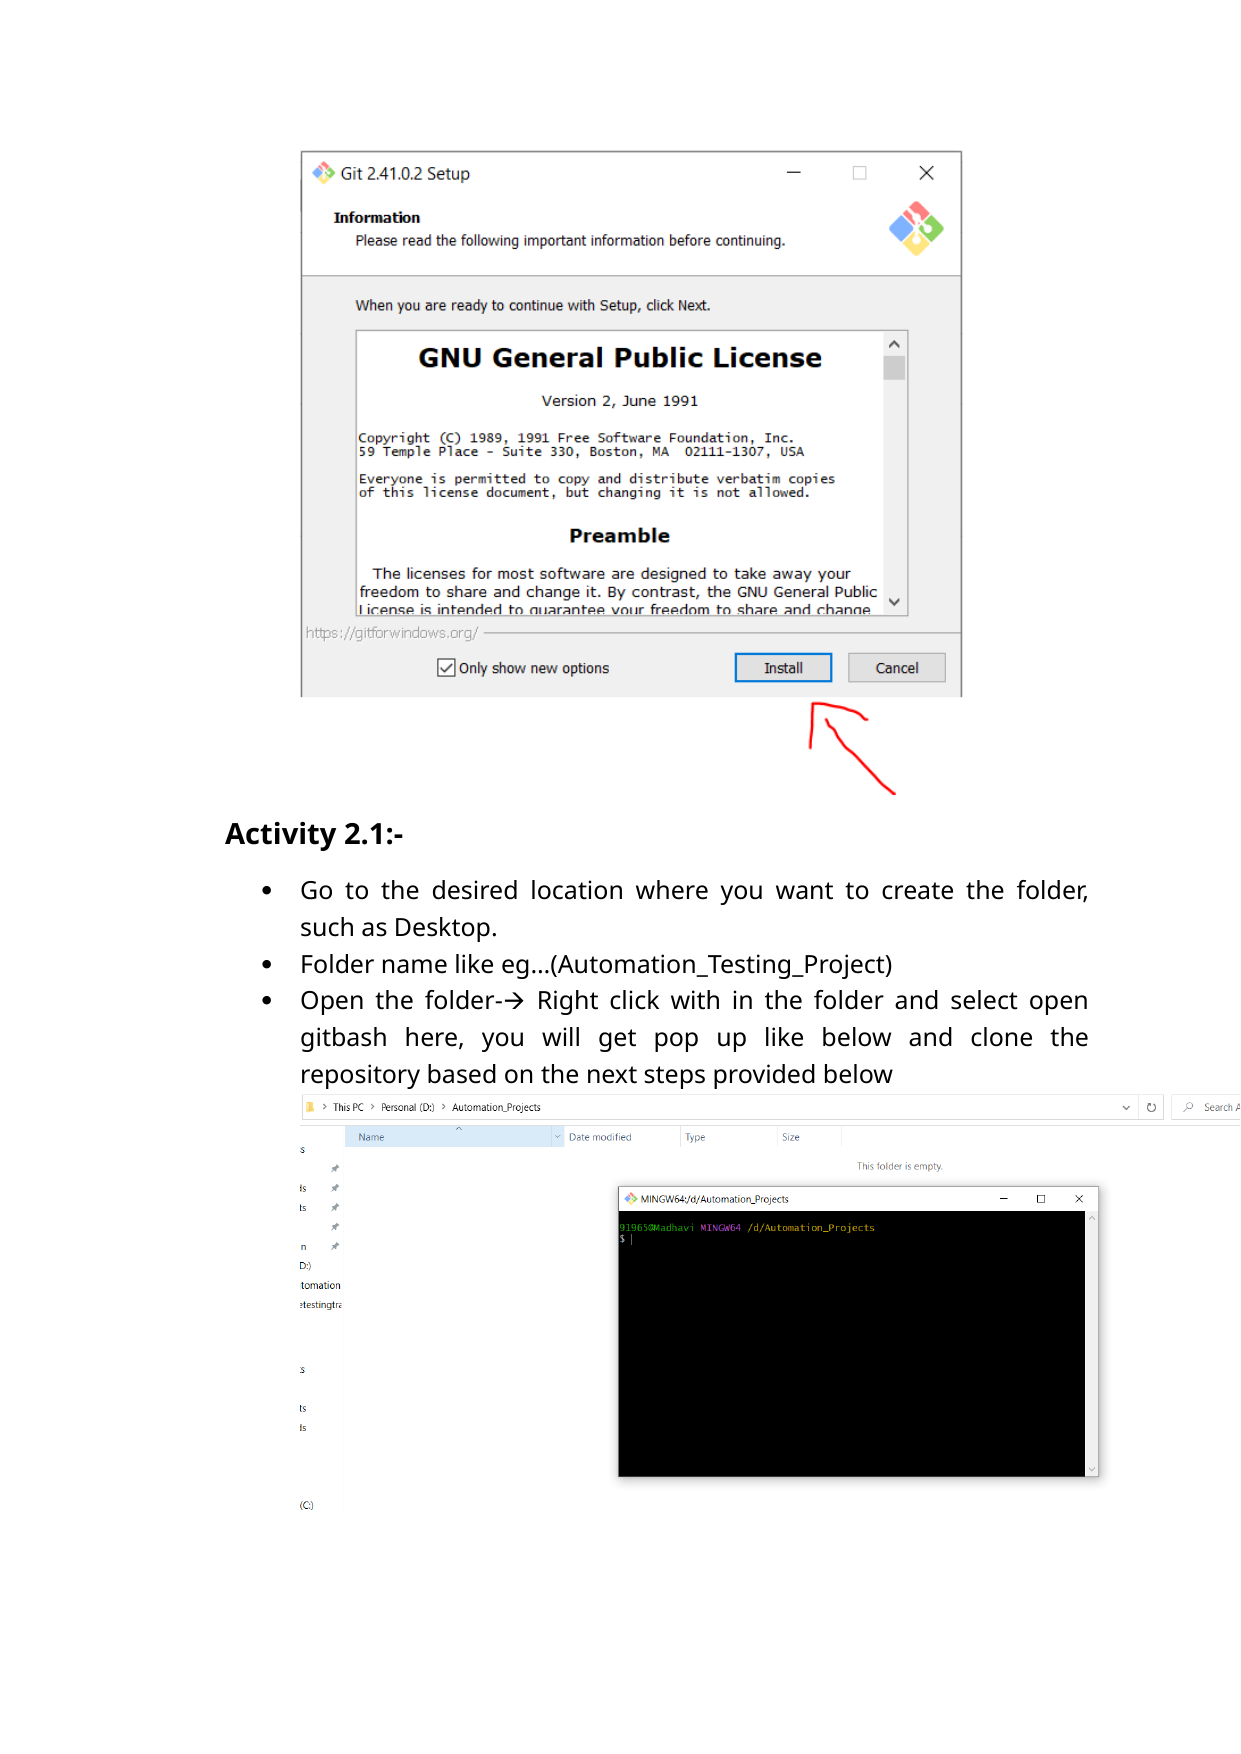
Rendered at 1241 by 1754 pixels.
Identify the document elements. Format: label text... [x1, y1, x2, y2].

list Open the folder- Right click with in the folder and select open gitbash here, you will get pop up like below and clone the repository based on the next steps provided below [262, 983, 1090, 1091]
picture [300, 150, 963, 795]
list Go to the desired location where you want to create the folder, such as Desktop. [262, 873, 1090, 943]
list Folder name like eg…(Automation_Testing_Project) [262, 946, 1090, 980]
picture [300, 1093, 1241, 1511]
text Activity 2.1:- [225, 813, 1090, 853]
